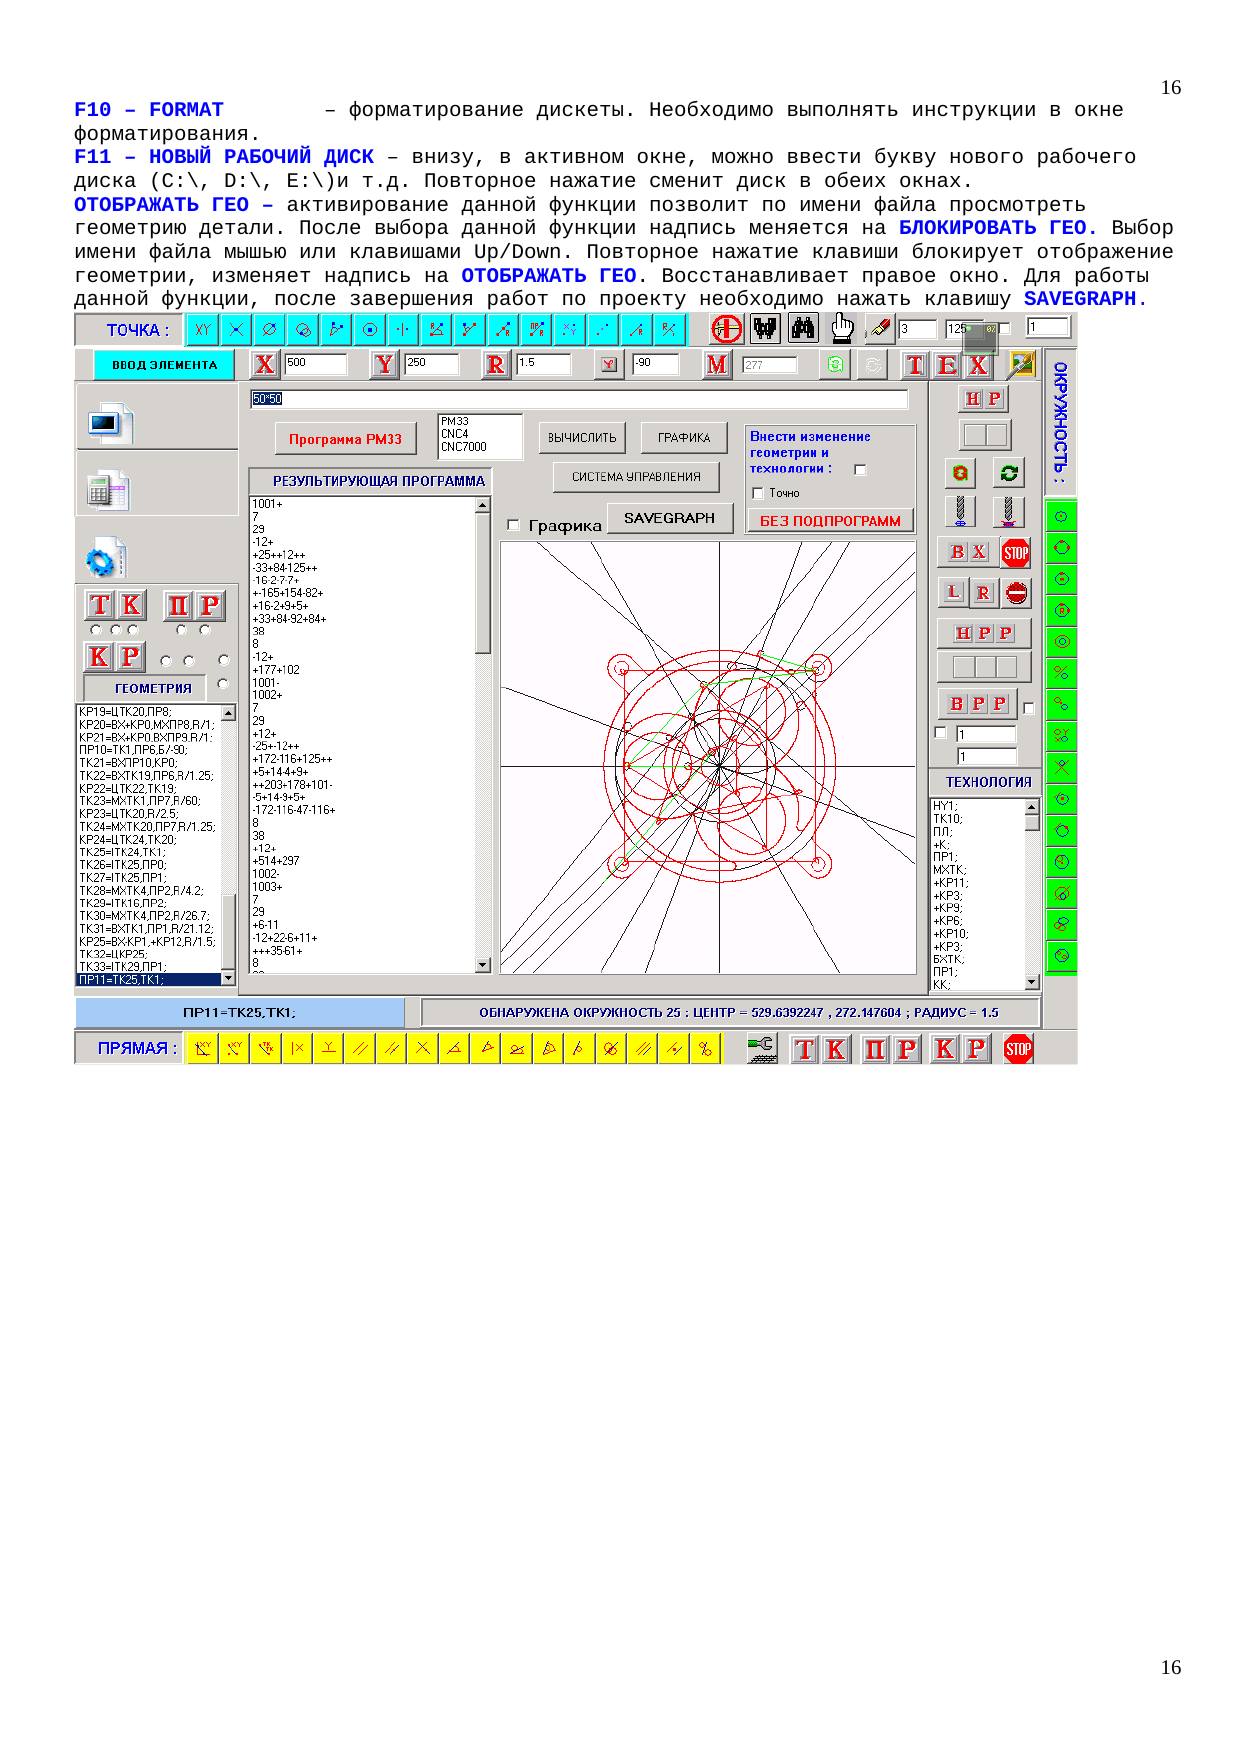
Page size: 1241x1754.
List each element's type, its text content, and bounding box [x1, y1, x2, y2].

text ОТОБРАЖАТЬ ГЕО – активирование данной функции позволит по имени файла просмотреть геометрию детали. После выбора данной функции надпись меняется на БЛОКИРОВАТЬ ГЕО. Выбор имени файла мышью или клавишами Up/Down. Повторное нажатие клавиши блокирует отображение геометрии, изменяет надпись на ОТОБРАЖАТЬ ГЕО. Восстанавливает правое окно. Для работы данной функции, после завершения работ по проекту необходимо нажать клавишу SAVEGRAPH. [74, 194, 1181, 312]
text F10 – FORMAT – форматирование дискеты. Необходимо выполнять инструкции в окне форматирования. [74, 99, 1181, 146]
picture [73, 311, 1078, 1065]
text F11 – НОВЫЙ РАБОЧИЙ ДИСК – внизу, в активном окне, можно ввести букву нового рабочего диска (C:\, D:\, E:\)и т.д. Повторное нажатие сменит диск в обеих окнах. [74, 146, 1181, 194]
